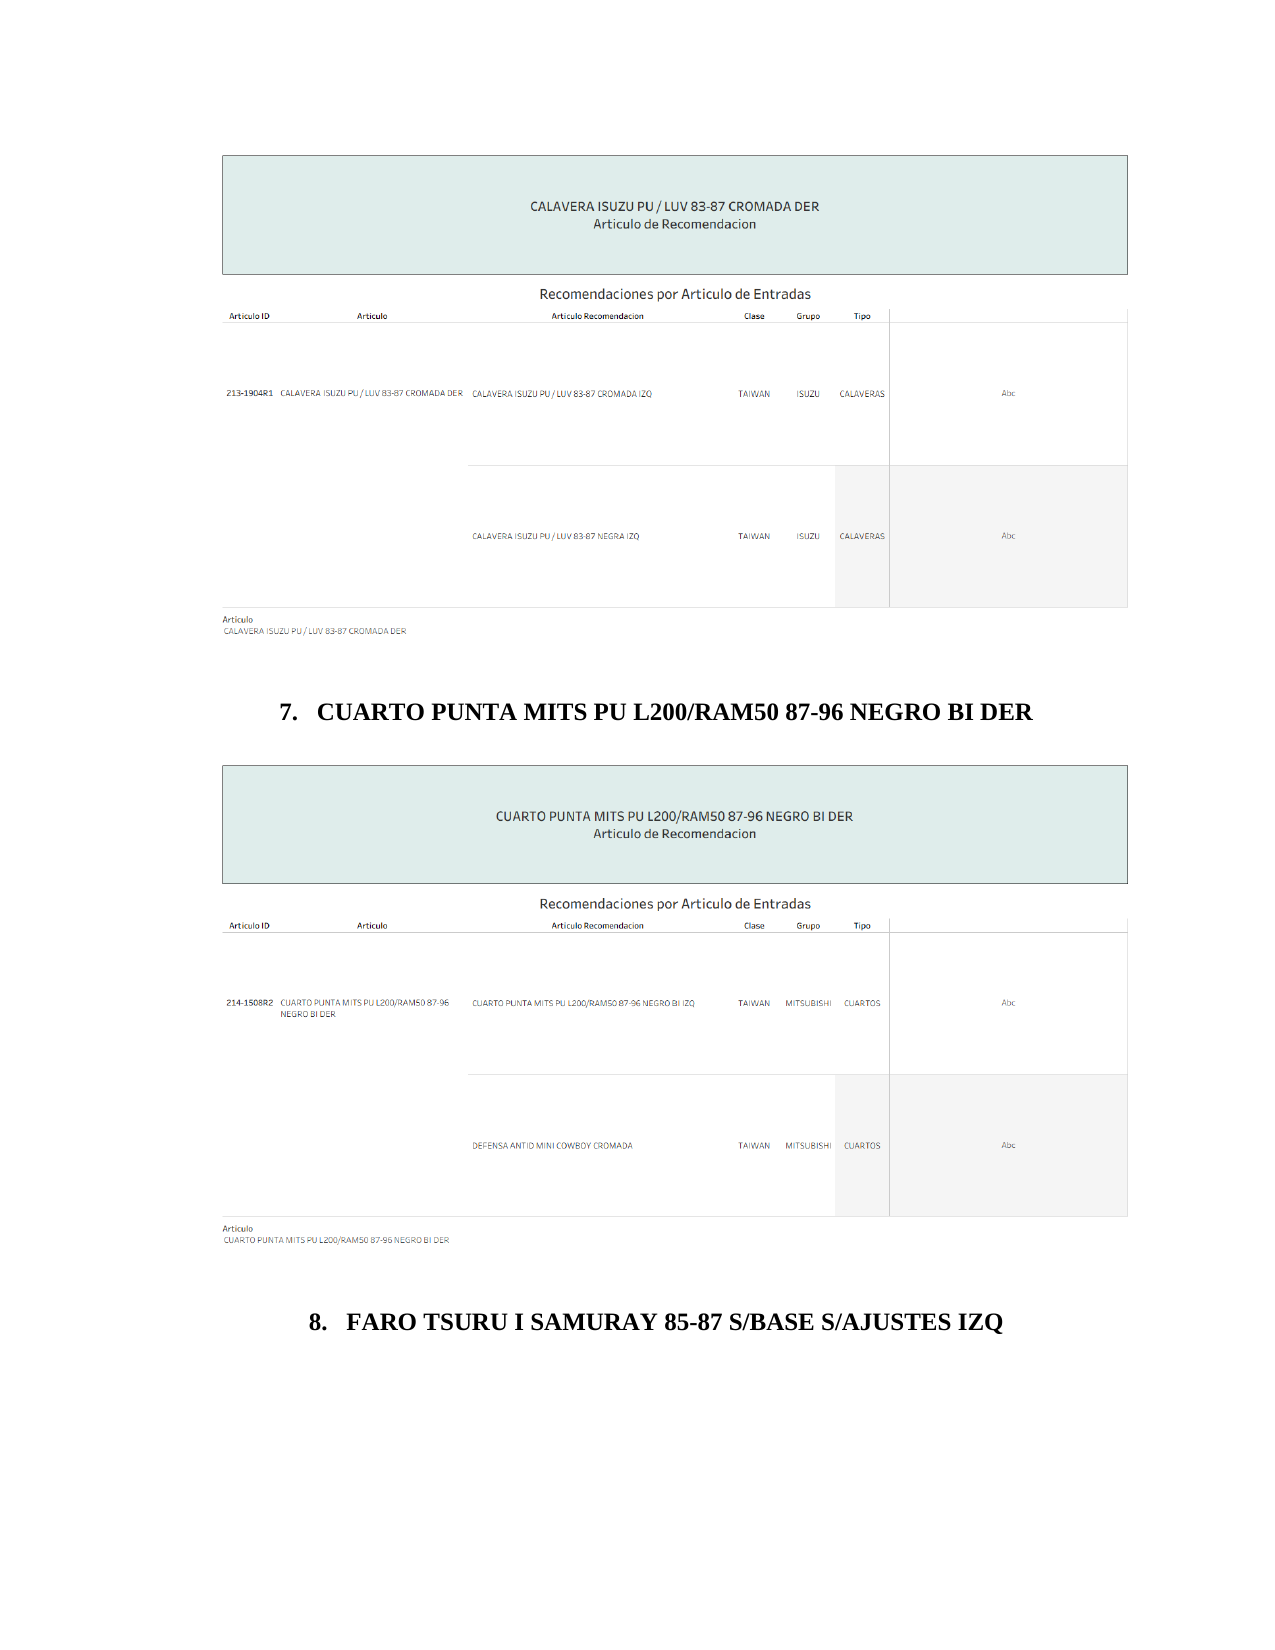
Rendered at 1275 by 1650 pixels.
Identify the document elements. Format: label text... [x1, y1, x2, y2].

picture [214, 757, 1136, 1275]
picture [214, 147, 1136, 666]
list CUARTO PUNTA MITS PU L200/RAM50 87-96 NEGRO BI DER [215, 697, 1098, 726]
list FARO TSURU I SAMURAY 85-87 S/BASE S/AJUSTES IZQ [215, 1307, 1098, 1336]
